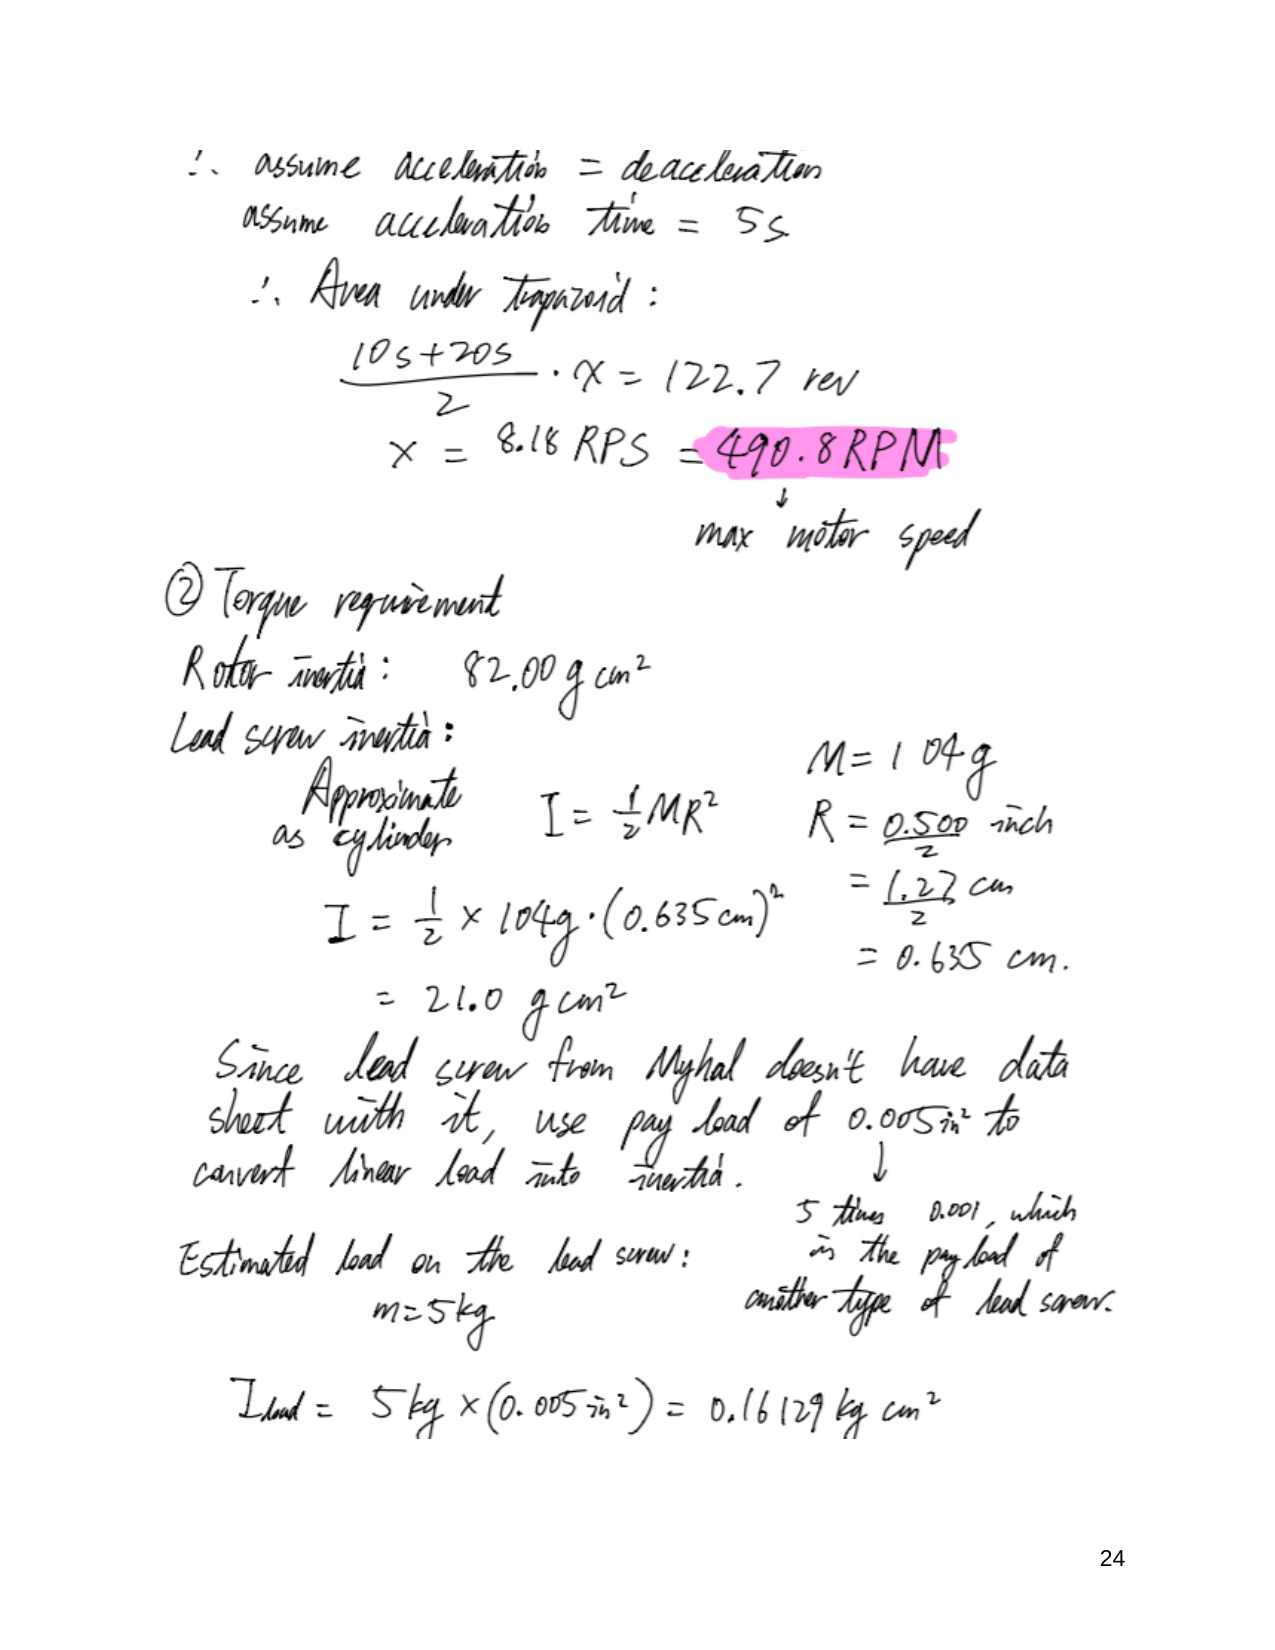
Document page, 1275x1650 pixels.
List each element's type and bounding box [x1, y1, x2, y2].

picture [150, 150, 1125, 1439]
